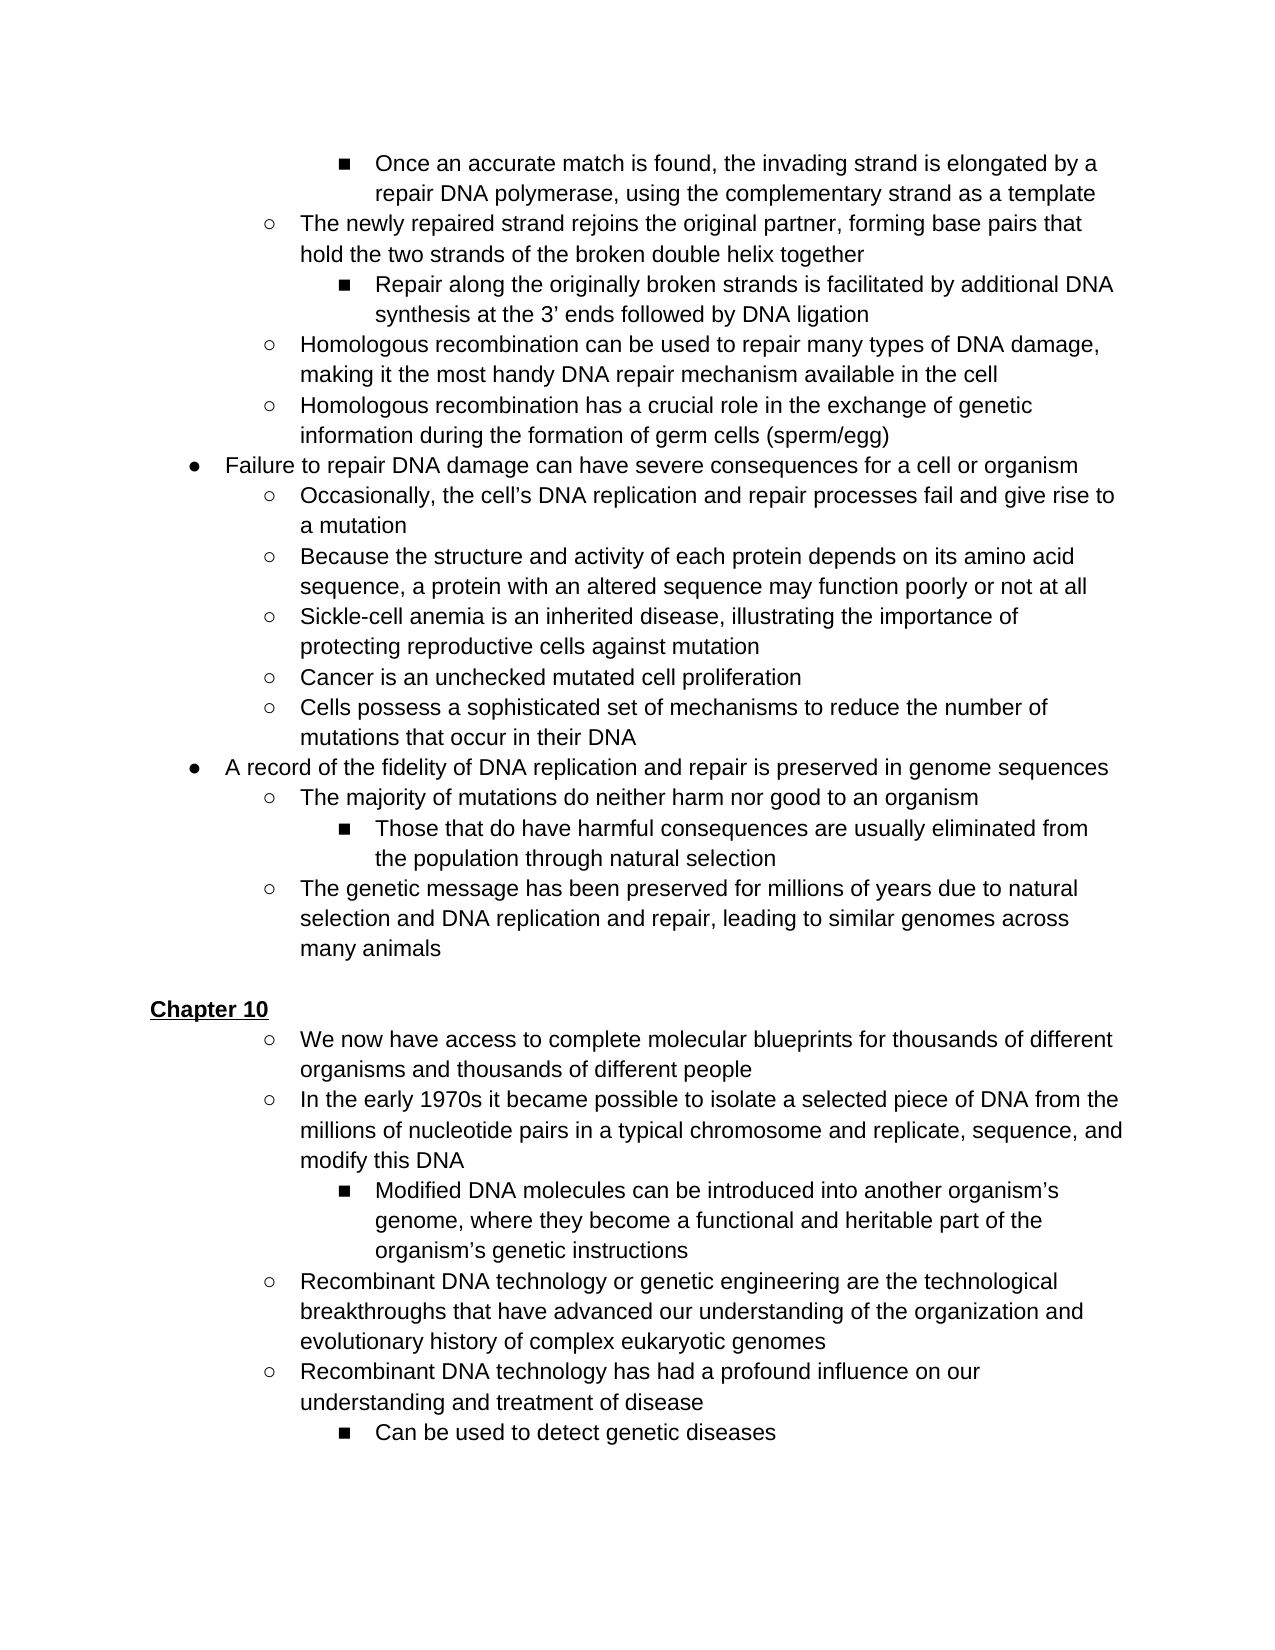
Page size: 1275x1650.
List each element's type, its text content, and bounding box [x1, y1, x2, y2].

list Once an accurate match is found, the invading strand is elongated by a repair DNA polymerase, using the complementary strand as a template [337, 150, 1125, 207]
list Recombinant DNA technology or genetic engineering are the technological breakthroughs that have advanced our understanding of the organization and evolutionary history of complex eukaryotic genomes [262, 1268, 1125, 1354]
list Sickle-cell anemia is an inherited disease, illustrating the importance of protecting reproductive cells against mutation [262, 603, 1125, 660]
list The majority of mutations do neither harm nor good to an organism [262, 784, 1125, 811]
list Occasionally, the cell’s DNA replication and repair processes fail and give rise to a mutation [262, 482, 1125, 539]
list Modified DNA molecules can be introduced into another organism’s genome, where they become a functional and heritable part of the organism’s genetic instructions [337, 1177, 1125, 1264]
list Homologous recombination can be used to repair many types of DNA damage, making it the most handy DNA repair mechanism available in the cell [262, 331, 1125, 388]
list Repair along the originally broken strands is facilitated by additional DNA synthesis at the 3’ ends followed by DNA ligation [337, 271, 1125, 327]
list Cancer is an unchecked mutated cell proliferation [262, 663, 1125, 690]
list In the early 1970s it became possible to isolate a selected piece of DNA from the millions of nucleotide pairs in a typical chromosome and replicate, sequence, and modify this DNA [262, 1086, 1125, 1173]
list We now have access to complete molecular blueprints for thousands of different organisms and thousands of different people [262, 1026, 1125, 1083]
list Because the structure and activity of each protein depends on its amino acid sequence, a protein with an altered sequence may function poorly or not at all [262, 543, 1125, 599]
list Those that do have harmful consequences are usually eliminated from the population through natural selection [337, 814, 1125, 871]
text Chapter 10 [150, 996, 1125, 1022]
list Cells possess a sophisticated set of mechanisms to reduce the number of mutations that occur in their DNA [262, 694, 1125, 750]
list The genetic message has been preserved for millions of years due to natural selection and DNA replication and repair, leading to similar genomes across many animals [262, 875, 1125, 962]
list Recombinant DNA technology has had a profound influence on our understanding and treatment of disease [262, 1358, 1125, 1415]
list The newly repaired strand rejoins the original partner, forming base pairs that hold the two strands of the broken double helix together [262, 210, 1125, 267]
list Failure to repair DNA damage can have severe consequences for a cell or organism [187, 452, 1125, 478]
list Homologous recombination has a crucial role in the exchange of genetic information during the formation of germ cells (sperm/egg) [262, 392, 1125, 448]
list Can be used to detect genetic diseases [337, 1419, 1125, 1445]
list A record of the fidelity of DNA replication and repair is preserved in genome sequences [187, 754, 1125, 781]
